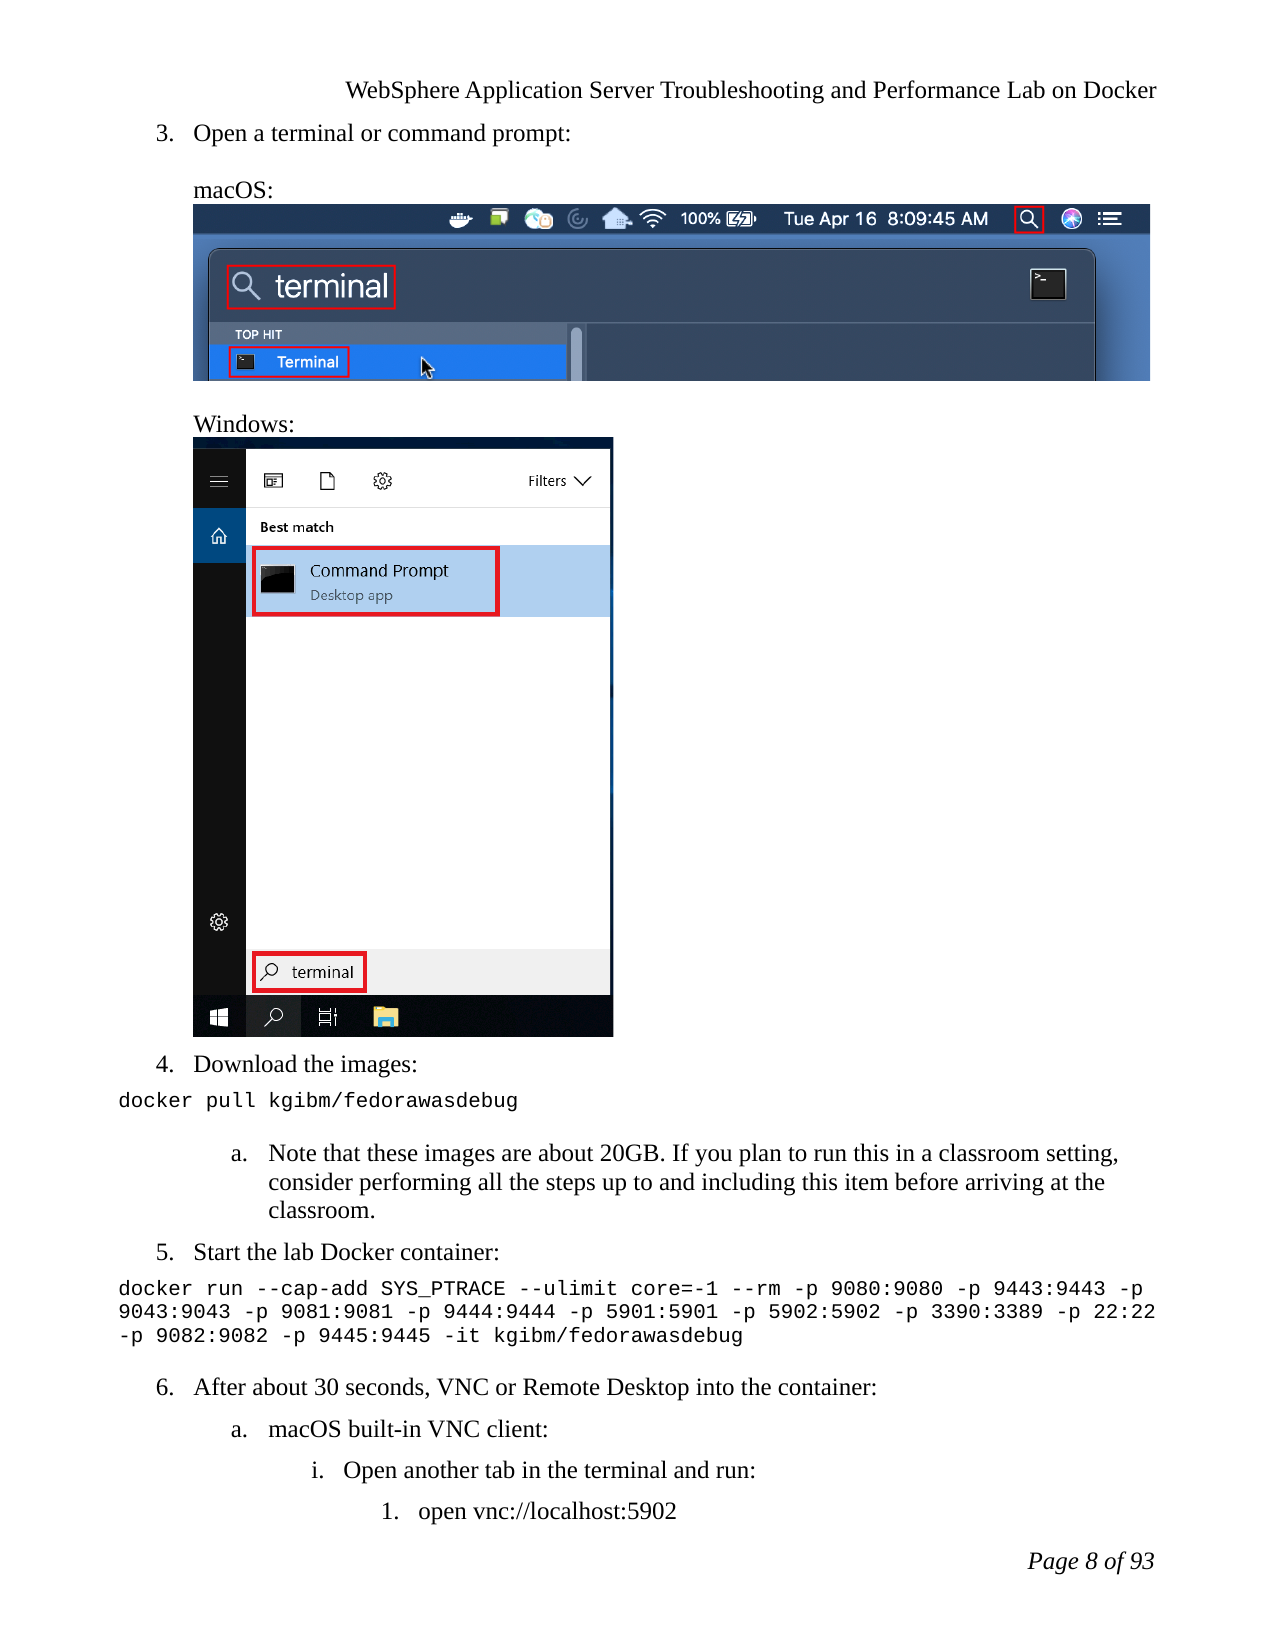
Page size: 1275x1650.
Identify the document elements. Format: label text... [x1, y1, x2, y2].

list Download the images: [156, 1049, 1157, 1078]
list After about 30 seconds, VNC or Remote Desktop into the container: [156, 1372, 1157, 1401]
picture [193, 204, 1150, 381]
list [324, 1455, 1157, 1484]
text docker pull kgibm/fedorawasdebug [118, 1091, 1157, 1138]
list Start the lab Docker container: [156, 1237, 1157, 1265]
list Note that these images are about 20GB. If you plan to run this in a classroom setting, consider performing all the steps up to and including this item before arriving at the classroom. [231, 1138, 1157, 1224]
picture [193, 437, 614, 1037]
list open vnc://localhost:5902 [381, 1496, 1157, 1525]
list macOS built-in VNC client: [231, 1414, 1157, 1442]
text docker run --cap-add SYS_PTRACE --ulimit core=-1 --rm -p 9080:9080 -p 9443:9443 -p 9043:9043 -p 9081:9081 -p 9444:9444 -p 5901:5901 -p 5902:5902 -p 3390:3389 -p 22:22 -p 9082:9082 -p 9445:9445 -it kgibm/fedorawasdebug [118, 1278, 1157, 1372]
